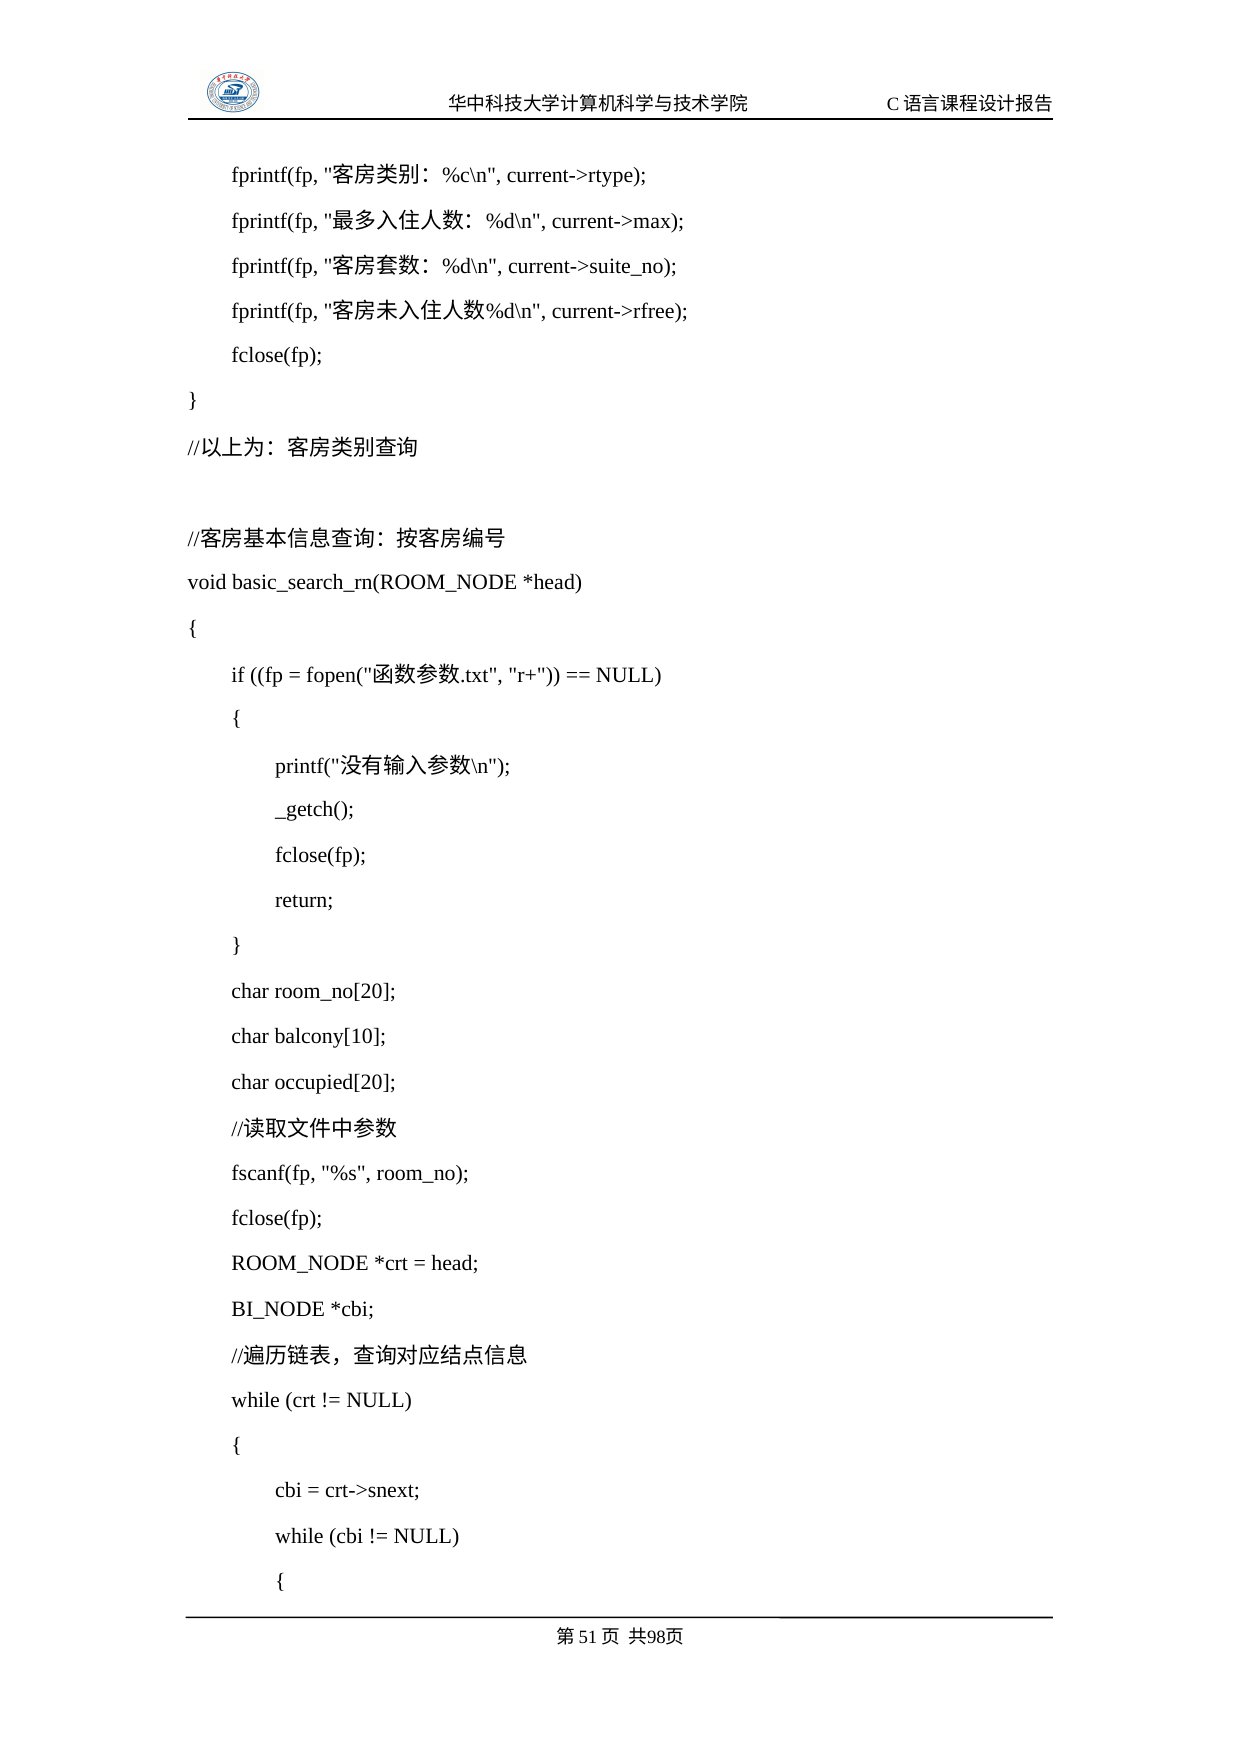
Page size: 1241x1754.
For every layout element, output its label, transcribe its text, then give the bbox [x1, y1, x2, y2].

text { [187, 1558, 1053, 1604]
text fclose(fp); [187, 1195, 1053, 1240]
text fscanf(fp, "%s", room_no); [187, 1149, 1053, 1195]
text //客房基本信息查询：按客房编号 [187, 514, 1053, 559]
text return; [187, 877, 1053, 922]
text { [187, 695, 1053, 741]
text fclose(fp); [187, 832, 1053, 877]
picture [200, 70, 264, 113]
text } [187, 922, 1053, 968]
text //以上为：客房类别查询 [187, 423, 1053, 468]
text { [187, 604, 1053, 650]
text char occupied[20]; [187, 1059, 1053, 1104]
text ROOM_NODE *crt = head; [187, 1240, 1053, 1286]
text if ((fp = fopen("函数参数.txt", "r+")) == NULL) [187, 650, 1053, 695]
text { [187, 1422, 1053, 1467]
text } [187, 377, 1053, 423]
text BI_NODE *cbi; [187, 1286, 1053, 1331]
text fprintf(fp, "最多入住人数：%d\n", current->max); [187, 196, 1053, 241]
text fprintf(fp, "客房套数：%d\n", current->suite_no); [187, 241, 1053, 287]
text _getch(); [187, 786, 1053, 832]
text void basic_search_rn(ROOM_NODE *head) [187, 559, 1053, 604]
text fprintf(fp, "客房未入住人数%d\n", current->rfree); [187, 287, 1053, 332]
text cbi = crt->snext; [187, 1467, 1053, 1513]
text char room_no[20]; [187, 968, 1053, 1013]
text //遍历链表，查询对应结点信息 [187, 1331, 1053, 1377]
text fclose(fp); [187, 332, 1053, 377]
text printf("没有输入参数\n"); [187, 741, 1053, 786]
text while (cbi != NULL) [187, 1513, 1053, 1558]
text fprintf(fp, "客房类别：%c\n", current->rtype); [187, 150, 1053, 196]
text while (crt != NULL) [187, 1377, 1053, 1422]
text //读取文件中参数 [187, 1104, 1053, 1149]
text char balcony[10]; [187, 1013, 1053, 1059]
